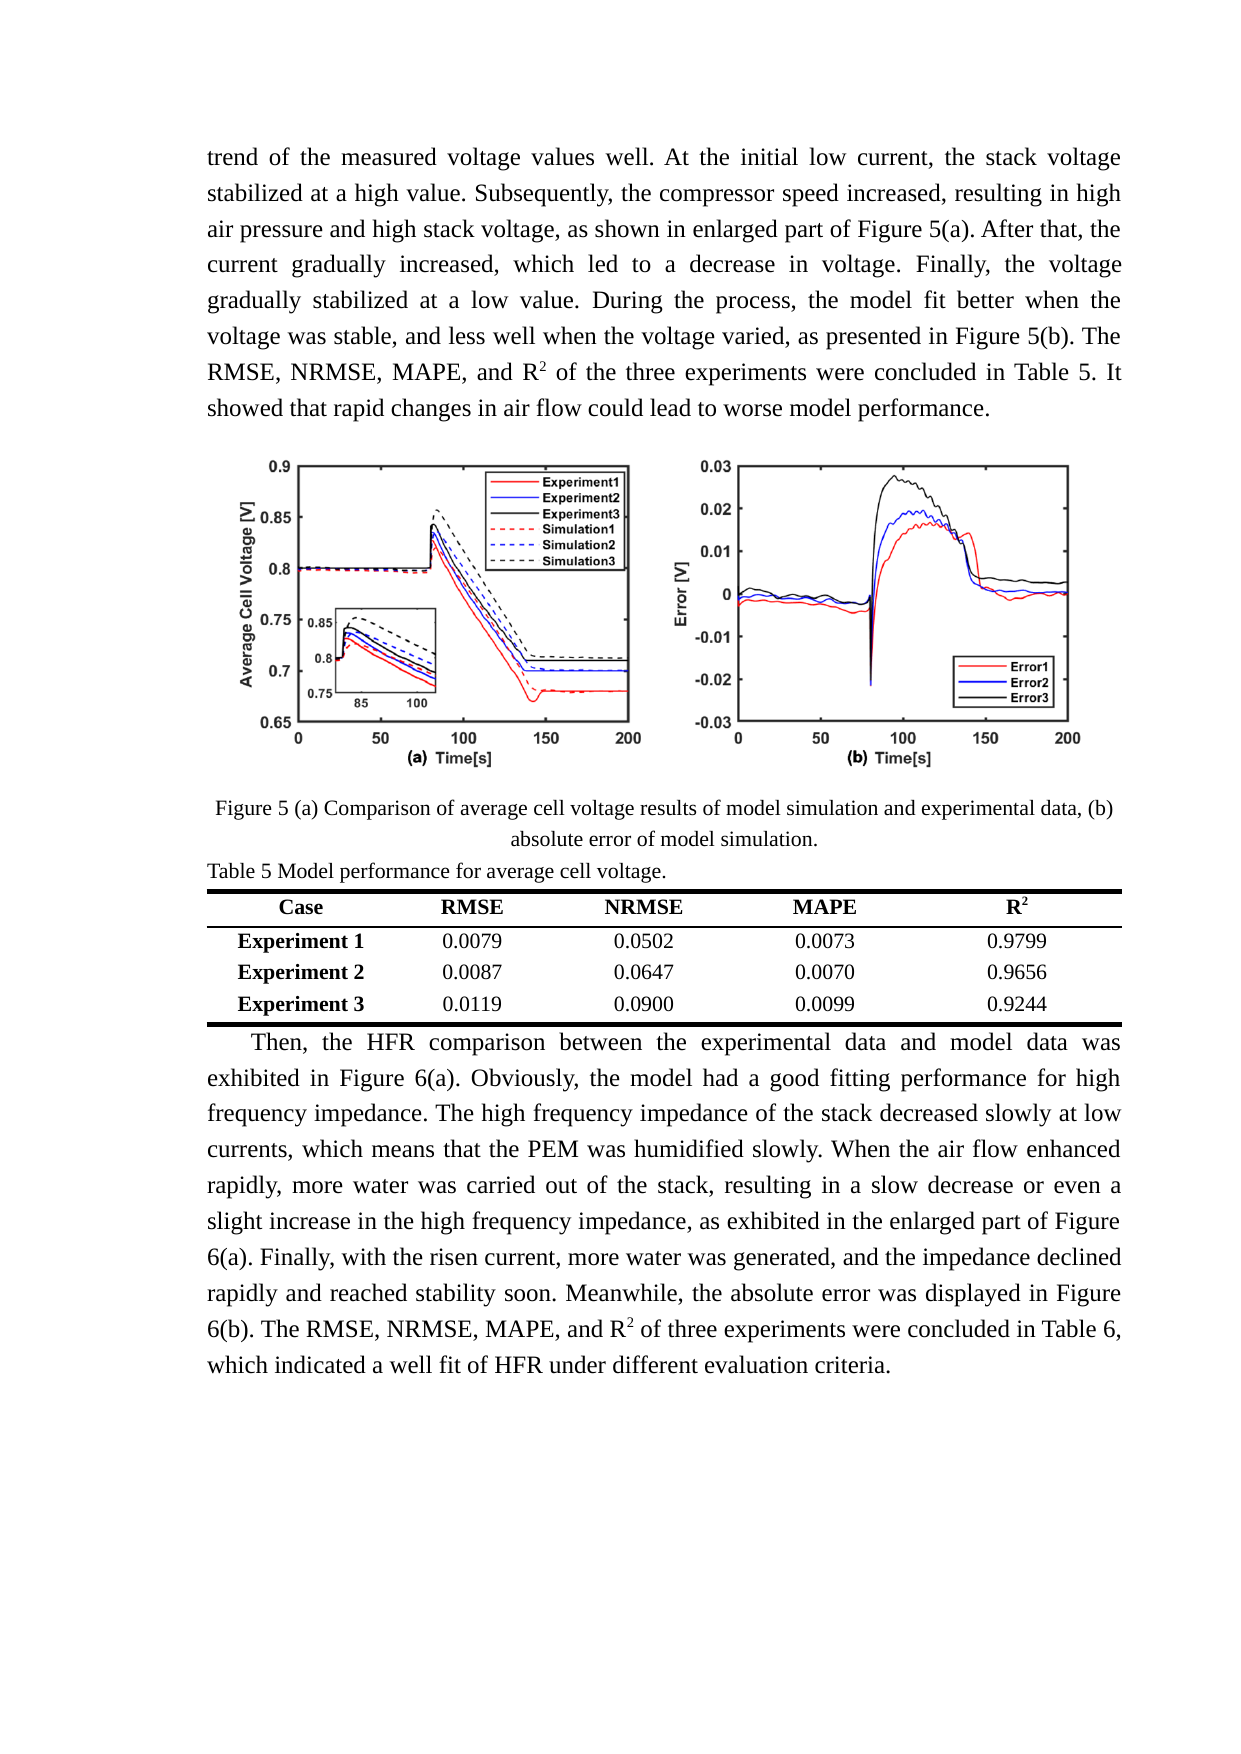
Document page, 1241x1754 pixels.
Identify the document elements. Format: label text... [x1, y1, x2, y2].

table_cell Experiment 2 [207, 959, 395, 991]
table_cell 0.9799 [911, 928, 1122, 959]
table_cell 0.0900 [549, 991, 738, 1022]
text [207, 142, 1122, 422]
table_cell 0.0073 [738, 928, 911, 959]
text Then, the HFR comparison between the experimental data and model data was exhibited in Figure 6(a). Obviously, the model had a good fitting performance for high frequency impedance. The high frequency impedance of the stack decreased slowly at low currents, which means that the PEM was humidified slowly. When the air flow enhanced rapidly, more water was carried out of the stack, resulting in a slow decrease or even a slight increase in the high frequency impedance, as exhibited in the enlarged part of Figure 6(a). Finally, with the risen current, more water was generated, and the impedance declined rapidly and reached stability soon. Meanwhile, the absolute error was displayed in Figure 6(b). The RMSE, NRMSE, MAPE, and R2 of three experiments were concluded in Table 6, which indicated a well fit of HFR under different evaluation criteria. [207, 1027, 1122, 1379]
table_cell 0.0647 [549, 959, 738, 991]
table_header MAPE [738, 894, 911, 926]
table_cell 0.0070 [738, 959, 911, 991]
table_cell 0.9244 [911, 991, 1122, 1022]
table_cell Experiment 3 [207, 991, 395, 1022]
picture [206, 429, 1123, 795]
table_cell Experiment 1 [207, 928, 395, 959]
table_header RMSE [395, 894, 549, 926]
table_cell 0.0087 [395, 959, 549, 991]
table_header Case [207, 894, 395, 926]
table_cell 0.0079 [395, 928, 549, 959]
text Figure 5 (a) Comparison of average cell voltage results of model simulation and experimental data, (b) absolute error of model simulation. [207, 795, 1122, 852]
table_header NRMSE [549, 894, 738, 926]
table_cell 0.0099 [738, 991, 911, 1022]
table_cell 0.0119 [395, 991, 549, 1022]
table_cell 0.9656 [911, 959, 1122, 991]
table_cell 0.0502 [549, 928, 738, 959]
table_header R2 [911, 894, 1122, 926]
text Table 5 Model performance for average cell voltage. [207, 858, 1122, 883]
